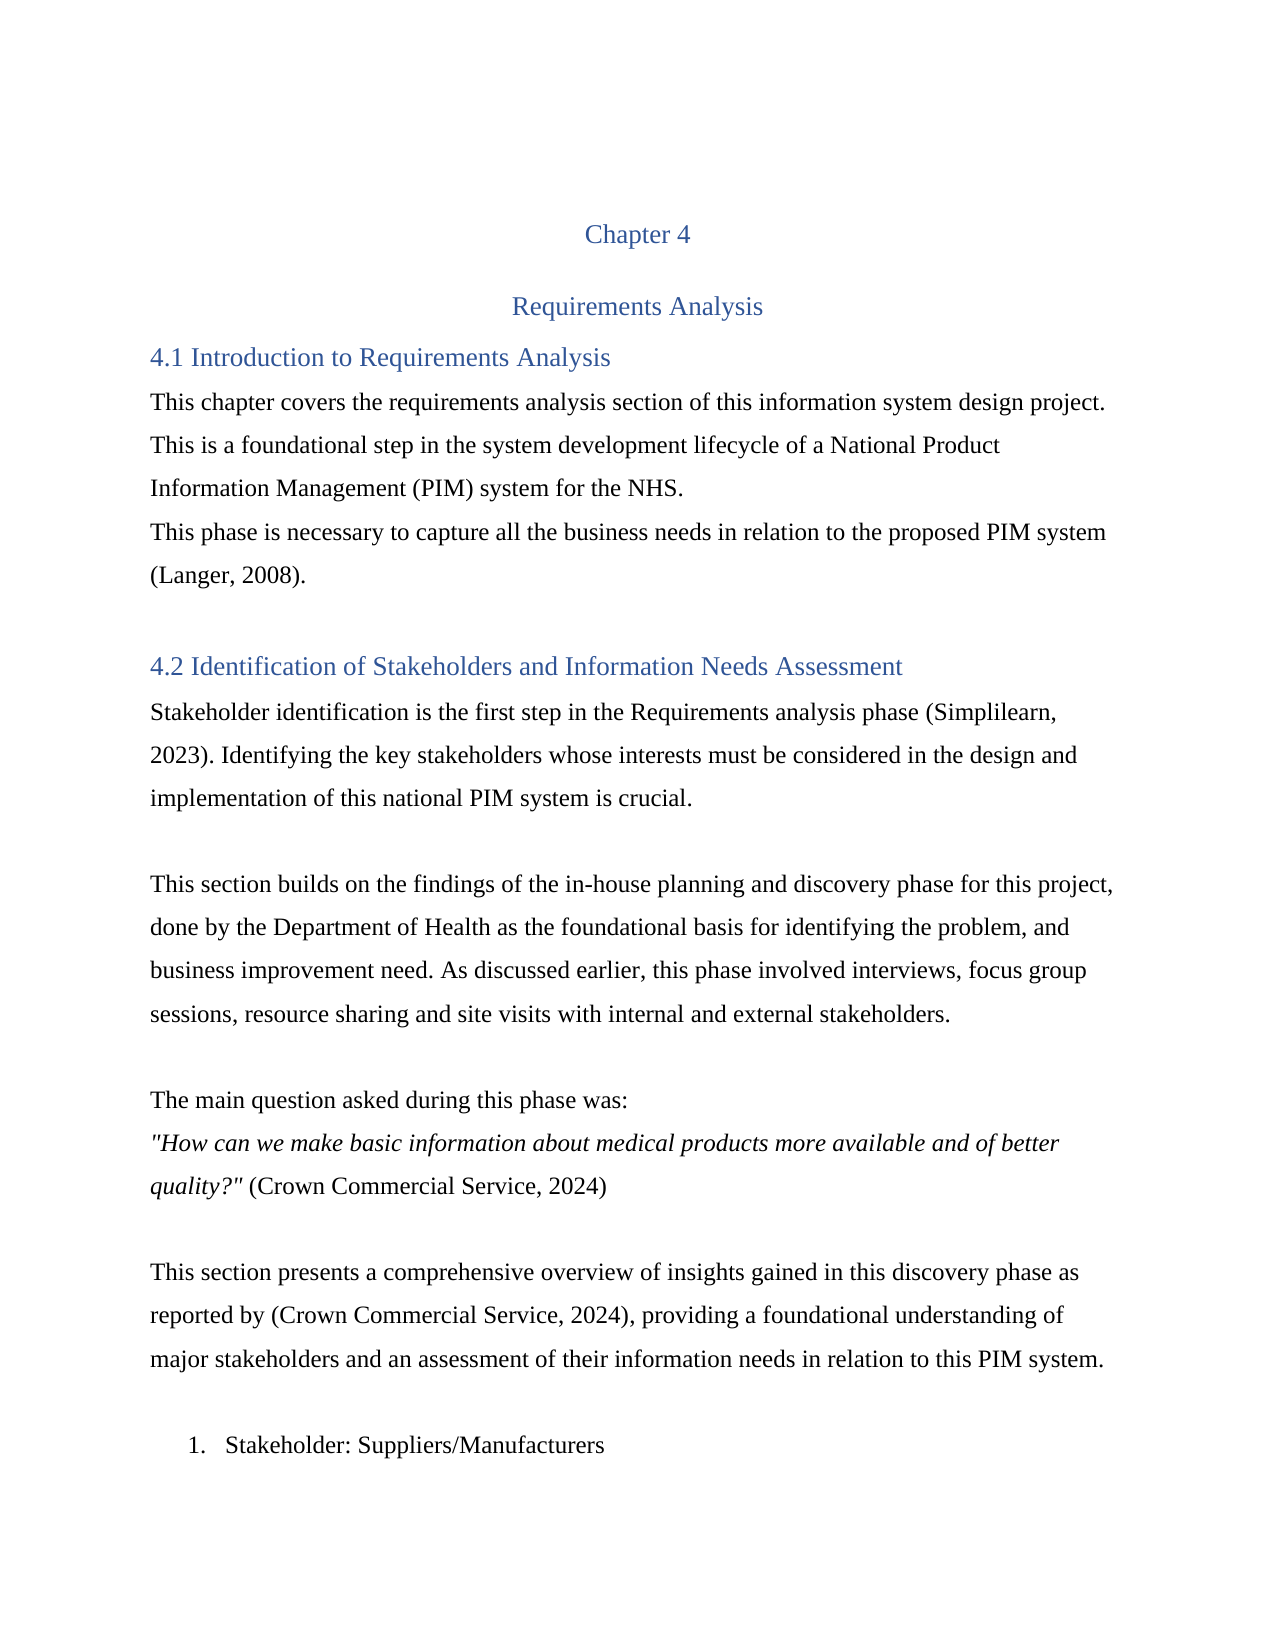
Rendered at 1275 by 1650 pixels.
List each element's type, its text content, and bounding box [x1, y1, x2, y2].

subtitle 4.1 Introduction to Requirements Analysis [150, 341, 1125, 372]
text Stakeholder identification is the first step in the Requirements analysis phase. Identifying the key stakeholders whose interests must be considered in the design and implementation of this national PIM system is crucial. [150, 697, 1125, 812]
subtitle Requirements Analysis [150, 290, 1125, 321]
subtitle 4.2 Identification of Stakeholders and Information Needs Assessment [150, 650, 1125, 681]
text This phase is necessary to capture all the business needs in relation to the proposed PIM system . [150, 517, 1125, 588]
text "How can we make basic information about medical products more available and of better quality?" [150, 1128, 1125, 1200]
list Stakeholder: Suppliers/Manufacturers [187, 1430, 1125, 1459]
subtitle Chapter 4 [150, 218, 1125, 249]
text The main question asked during this phase was: [150, 1085, 1125, 1114]
text This section presents a comprehensive overview of insights gained in this discovery phase as reported by , providing a foundational understanding of major stakeholders and an assessment of their information needs in relation to this PIM system. [150, 1257, 1125, 1372]
text This chapter covers the requirements analysis section of this information system design project. This is a foundational step in the system development lifecycle of a National Product Information Management (PIM) system for the NHS. [150, 387, 1125, 502]
text This section builds on the findings of the in-house planning and discovery phase for this project, done by the Department of Health as the foundational basis for identifying the problem, and business improvement need. As discussed earlier, this phase involved interviews, focus group sessions, resource sharing and site visits with internal and external stakeholders. [150, 869, 1125, 1027]
